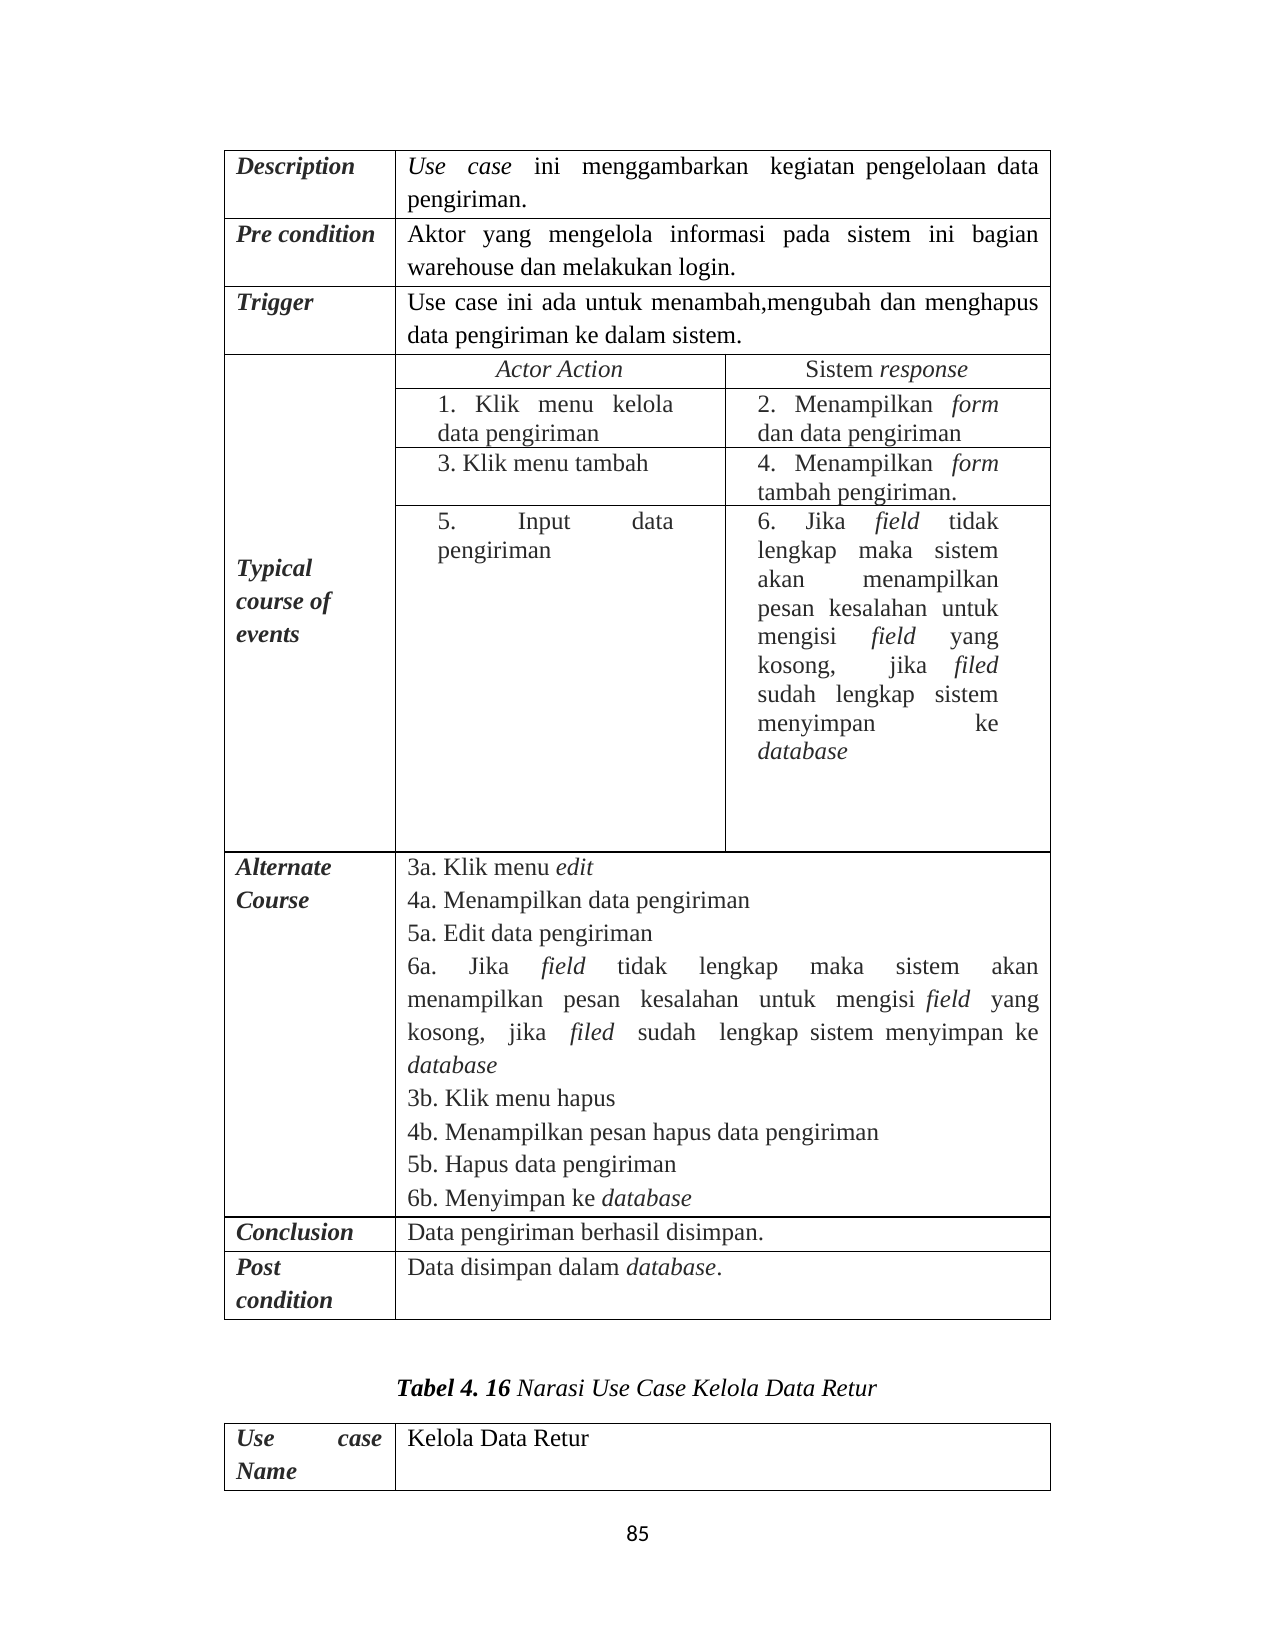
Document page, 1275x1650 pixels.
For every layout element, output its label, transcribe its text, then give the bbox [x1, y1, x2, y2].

text Tabel 4. 16 Narasi Use Case Kelola Data Retur [150, 1373, 1125, 1402]
table_cell Post condition [225, 1252, 395, 1319]
table_cell 6. Jika field tidak lengkap maka sistem akan menampilkan pesan kesalahan untuk mengisi field yang kosong, jika filed sudah lengkap sistem menyimpan ke database [726, 506, 1050, 851]
table_cell Description [225, 151, 395, 218]
table_cell Trigger [225, 287, 395, 353]
table_cell Actor Action [396, 355, 725, 388]
table_cell Data disimpan dalam database. [396, 1252, 1050, 1319]
table_cell 5. Input data pengiriman [396, 506, 725, 851]
table_cell Use case ini ada untuk menambah,mengubah dan menghapus data pengiriman ke dalam sistem. [396, 287, 1050, 353]
table_cell Data pengiriman berhasil disimpan. [396, 1218, 1050, 1251]
table_cell 3a. Klik menu edit 4a. Menampilkan data pengiriman 5a. Edit data pengiriman 6a. Jika field tidak lengkap maka sistem akan menampilkan pesan kesalahan untuk mengisi field yang kosong, jika filed sudah lengkap sistem menyimpan ke database 3b. Klik menu hapus 4b. Menampilkan pesan hapus data pengiriman 5b. Hapus data pengiriman 6b. Menyimpan ke database [396, 853, 1050, 1216]
table_cell Pre condition [225, 219, 395, 286]
table_cell Typical course of events [225, 355, 395, 851]
table_header Use case Name [225, 1424, 395, 1490]
table_cell Sistem response [726, 355, 1050, 388]
table_cell Alternate Course [225, 853, 395, 1216]
table_cell Conclusion [225, 1218, 395, 1251]
table_cell Use case ini menggambarkan kegiatan pengelolaan data pengiriman. [396, 151, 1050, 218]
table_cell Aktor yang mengelola informasi pada sistem ini bagian warehouse dan melakukan login. [396, 219, 1050, 286]
table_cell 4. Menampilkan form tambah pengiriman. [726, 448, 1050, 505]
table_cell 1. Klik menu kelola data pengiriman [396, 389, 725, 447]
table_cell 3. Klik menu tambah [396, 448, 725, 505]
table_cell 2. Menampilkan form dan data pengiriman [726, 389, 1050, 447]
table_header Kelola Data Retur [396, 1424, 1050, 1490]
